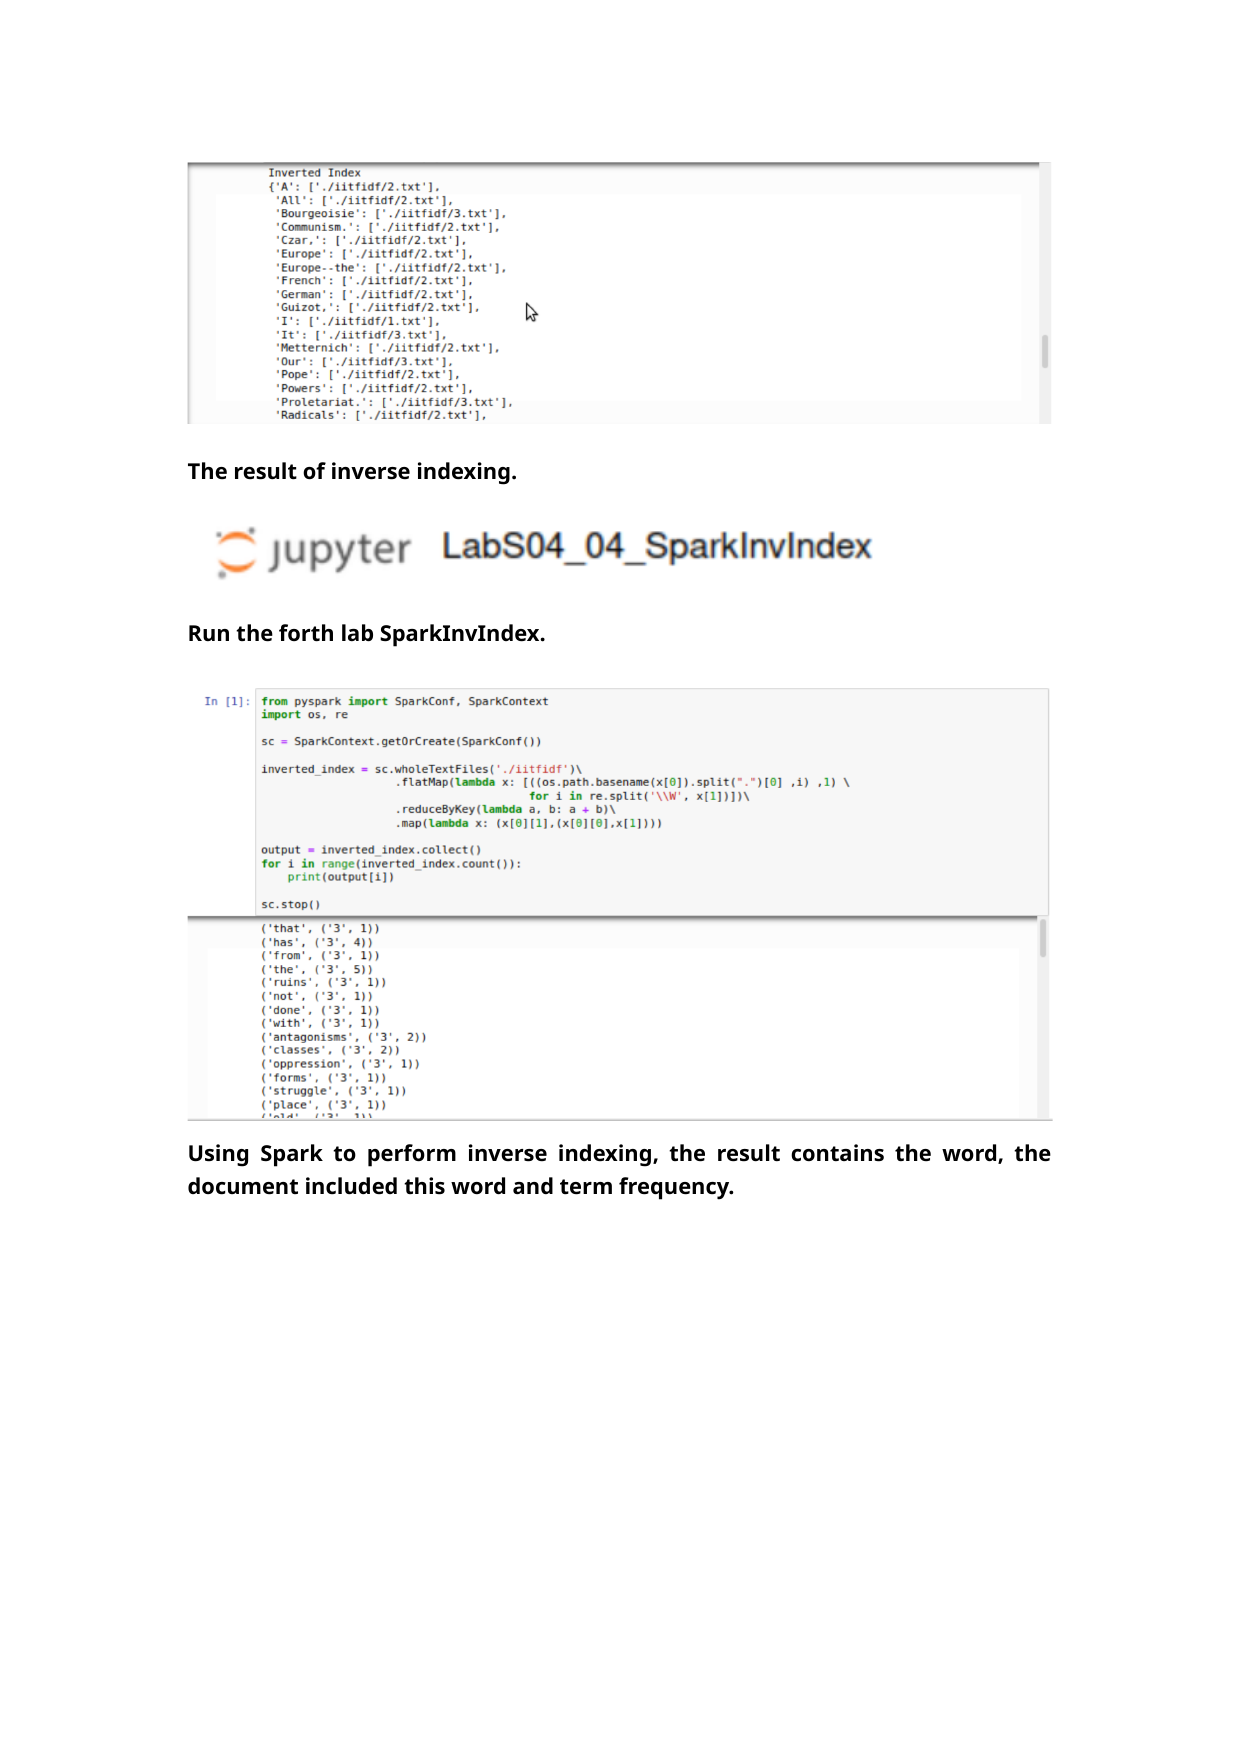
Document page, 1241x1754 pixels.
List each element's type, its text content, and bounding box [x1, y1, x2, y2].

text Run the forth lab SparkInvIndex. [187, 617, 1053, 649]
text Using Spark to perform inverse indexing, the result contains the word, the document included this word and term frequency. [187, 1137, 1053, 1202]
picture [187, 162, 1053, 424]
picture [187, 519, 885, 596]
text The result of inverse indexing. [187, 454, 1053, 487]
picture [187, 682, 1053, 1121]
